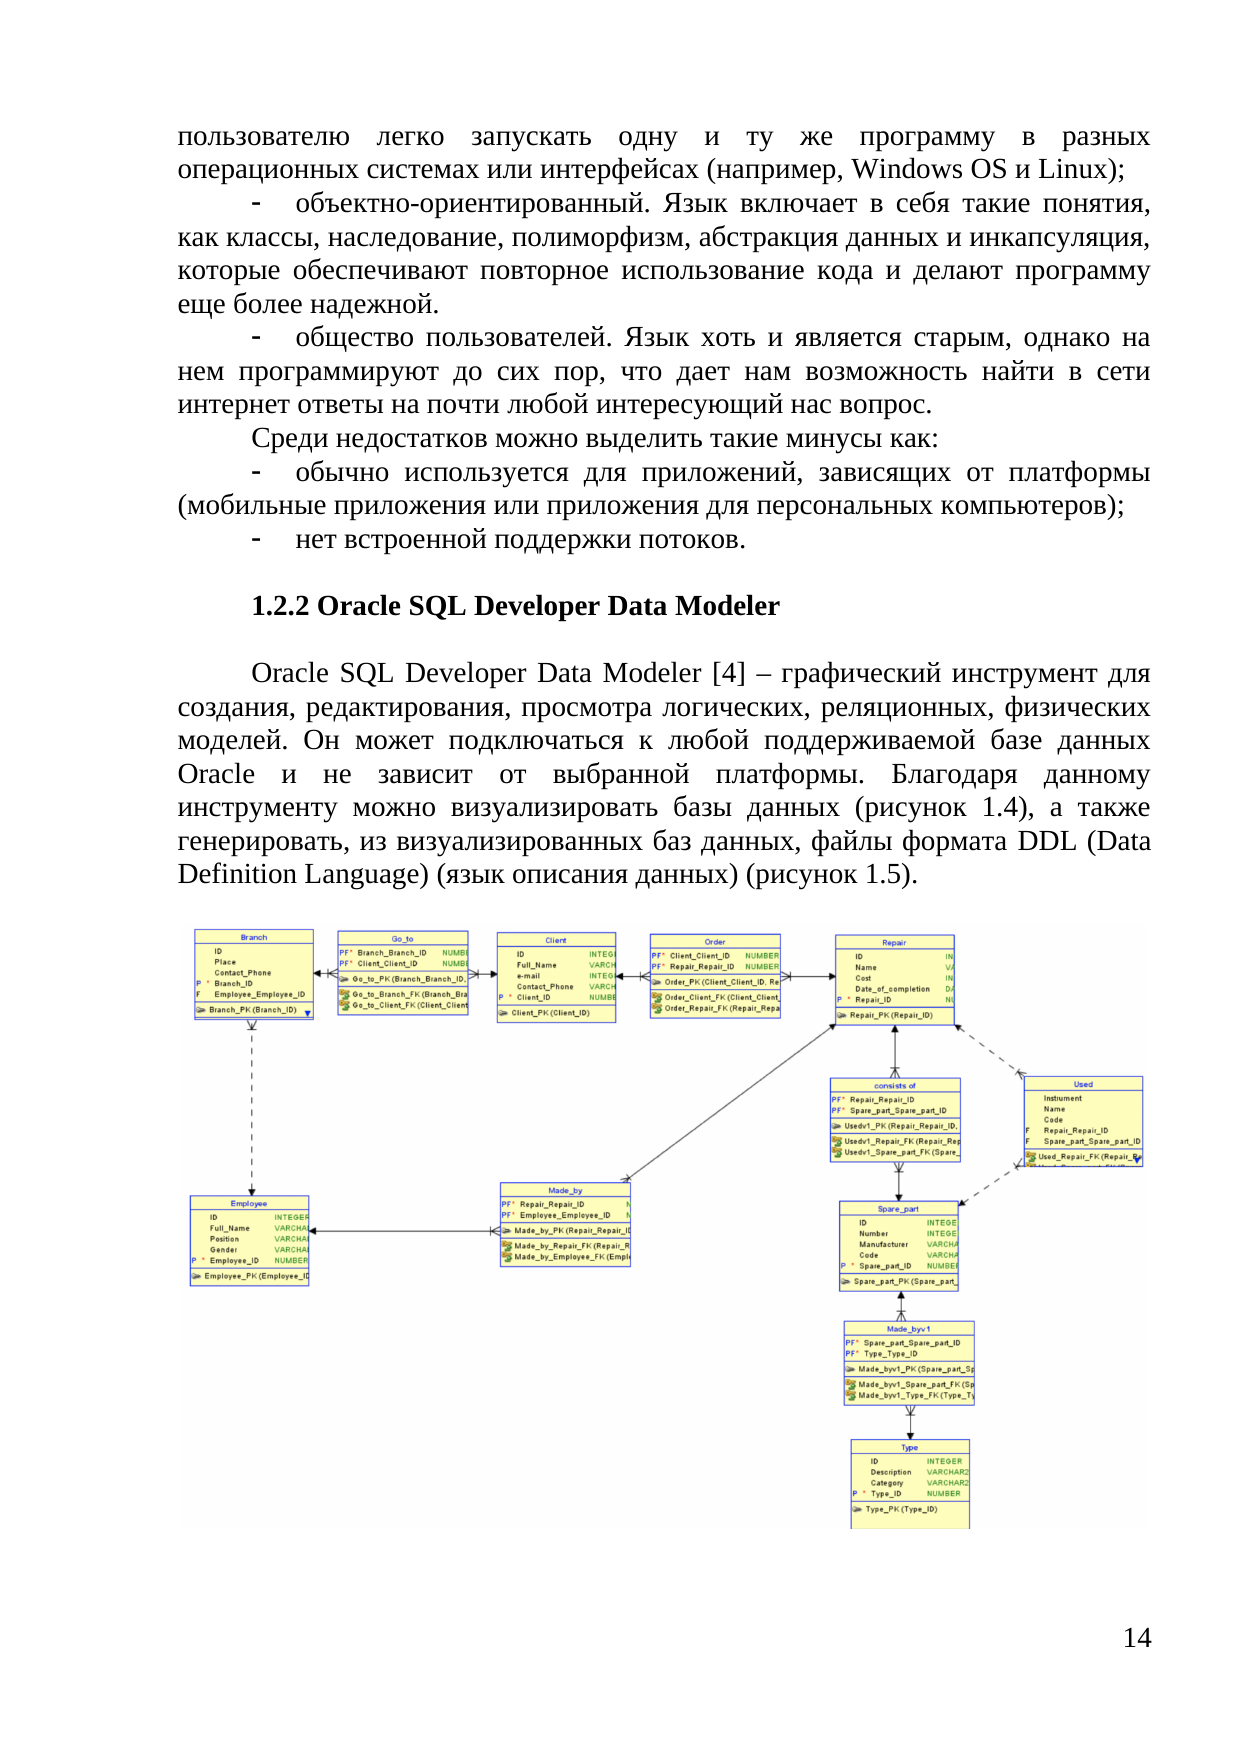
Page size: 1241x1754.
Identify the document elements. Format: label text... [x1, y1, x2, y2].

picture [181, 923, 1148, 1529]
list нет встроенной поддержки потоков. [177, 521, 1152, 554]
text Oracle SQL Developer Data Modeler [4] – графический инструмент для создания, редактирования, просмотра логических, реляционных, физических моделей. Он может подключаться к любой поддерживаемой базе данных Oracle и не зависит от выбранной платформы. Благодаря данному инструменту можно визуализировать базы данных (рисунок 1.4), а также генерировать, из визуализированных баз данных, файлы формата DDL (Data Definition Language) (язык описания данных) (рисунок 1.5). [177, 655, 1152, 890]
subtitle 1.2.2 Oracle SQL Developer Data Modeler [177, 588, 1152, 622]
list Среди недостатков можно выделить такие минусы как: [177, 420, 1152, 454]
list общество пользователей. Язык хоть и является старым, однако на нем программируют до сих пор, что дает нам возможность найти в сети интернет ответы на почти любой интересующий нас вопрос. [177, 319, 1152, 420]
list обычно используется для приложений, зависящих от платформы (мобильные приложения или приложения для персональных компьютеров); [177, 454, 1152, 521]
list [177, 118, 1152, 185]
list объектно-ориентированный. Язык включает в себя такие понятия, как классы, наследование, полиморфизм, абстракция данных и инкапсуляция, которые обеспечивают повторное использование кода и делают программу еще более надежной. [177, 185, 1152, 319]
